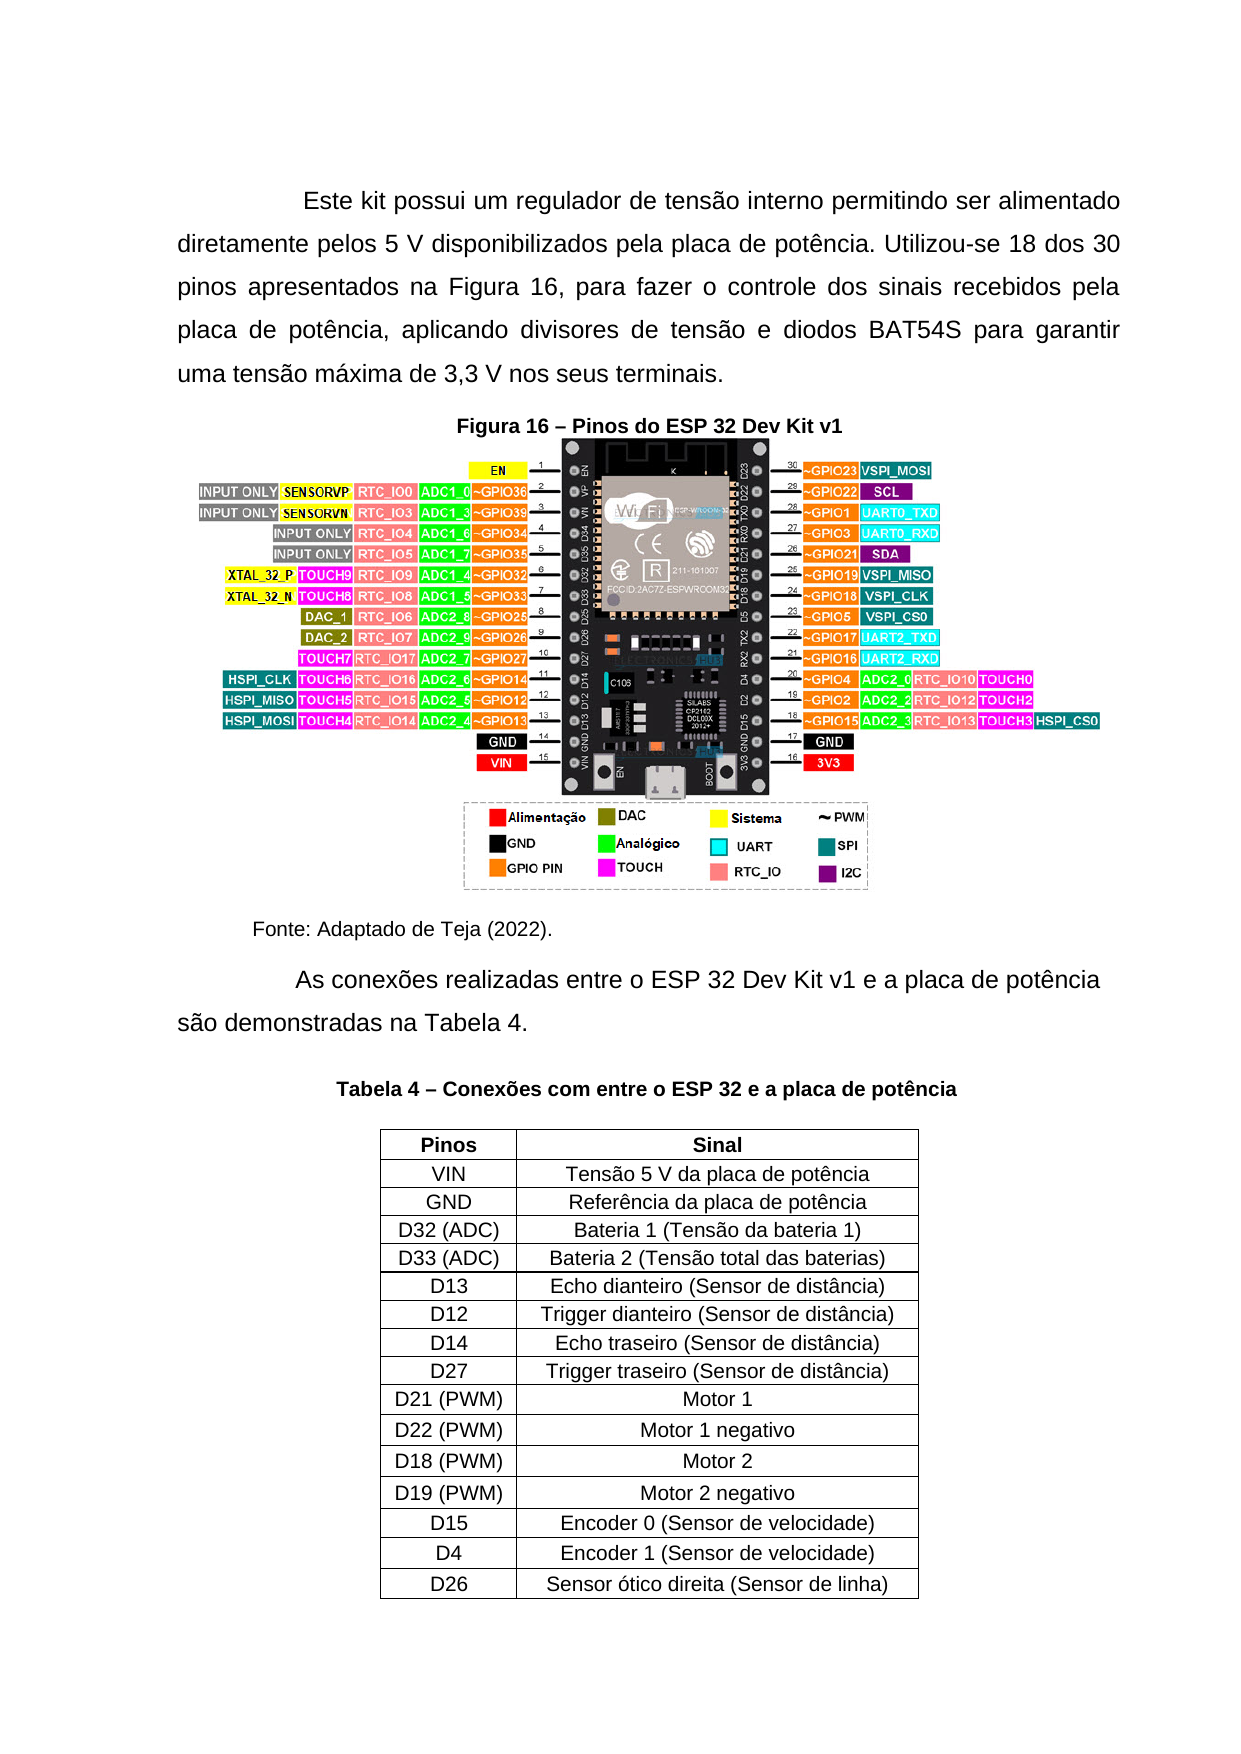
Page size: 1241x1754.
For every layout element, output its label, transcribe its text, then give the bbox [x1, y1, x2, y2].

table_cell VIN [381, 1160, 516, 1187]
table_cell D15 [381, 1509, 516, 1537]
table_header Sinal [517, 1130, 918, 1159]
table_cell Encoder 0 (Sensor de velocidade) [517, 1509, 918, 1537]
table_cell D14 [381, 1329, 516, 1356]
text Este kit possui um regulador de tensão interno permitindo ser alimentado diretamente pelos 5 V disponibilizados pela placa de potência. Utilizou-se 18 dos 30 pinos apresentados na Figura 16, para fazer o controle dos sinais recebidos pela placa de potência, aplicando divisores de tensão e diodos BAT54S para garantir uma tensão máxima de 3,3 V nos seus terminais. [177, 186, 1122, 387]
picture [198, 438, 1101, 892]
table_cell GND [381, 1188, 516, 1215]
table_cell D33 (ADC) [381, 1244, 516, 1271]
table_cell Tensão 5 V da placa de potência [517, 1160, 918, 1187]
table_cell D26 [381, 1569, 516, 1598]
table_cell Motor 1 [517, 1385, 918, 1414]
table_cell D21 (PWM) [381, 1385, 516, 1414]
table_cell D12 [381, 1301, 516, 1328]
table_header Pinos [381, 1130, 516, 1159]
table_cell Sensor ótico direita (Sensor de linha) [517, 1569, 918, 1598]
table_cell Echo traseiro (Sensor de distância) [517, 1329, 918, 1356]
table_cell D19 (PWM) [381, 1477, 516, 1507]
table_cell Trigger dianteiro (Sensor de distância) [517, 1301, 918, 1328]
table_cell D18 (PWM) [381, 1446, 516, 1476]
table_cell Motor 1 negativo [517, 1415, 918, 1445]
table_cell D32 (ADC) [381, 1216, 516, 1243]
table_cell Trigger traseiro (Sensor de distância) [517, 1357, 918, 1384]
table_cell Echo dianteiro (Sensor de distância) [517, 1273, 918, 1299]
text Fonte: Adaptado de Teja (2022). [177, 916, 1122, 940]
table_cell D27 [381, 1357, 516, 1384]
table_cell Motor 2 negativo [517, 1477, 918, 1507]
text Tabela 4 – Conexões com entre o ESP 32 e a placa de potência [177, 1077, 1122, 1129]
table_cell Bateria 2 (Tensão total das baterias) [517, 1244, 918, 1271]
table_cell D22 (PWM) [381, 1415, 516, 1445]
table_cell D13 [381, 1273, 516, 1299]
text As conexões realizadas entre o ESP 32 Dev Kit v1 e a placa de potência são demonstradas na Tabela 4. [177, 965, 1122, 1037]
table_cell Referência da placa de potência [517, 1188, 918, 1215]
table_cell Bateria 1 (Tensão da bateria 1) [517, 1216, 918, 1243]
table_cell D4 [381, 1538, 516, 1568]
table_cell Encoder 1 (Sensor de velocidade) [517, 1538, 918, 1568]
table_cell Motor 2 [517, 1446, 918, 1476]
